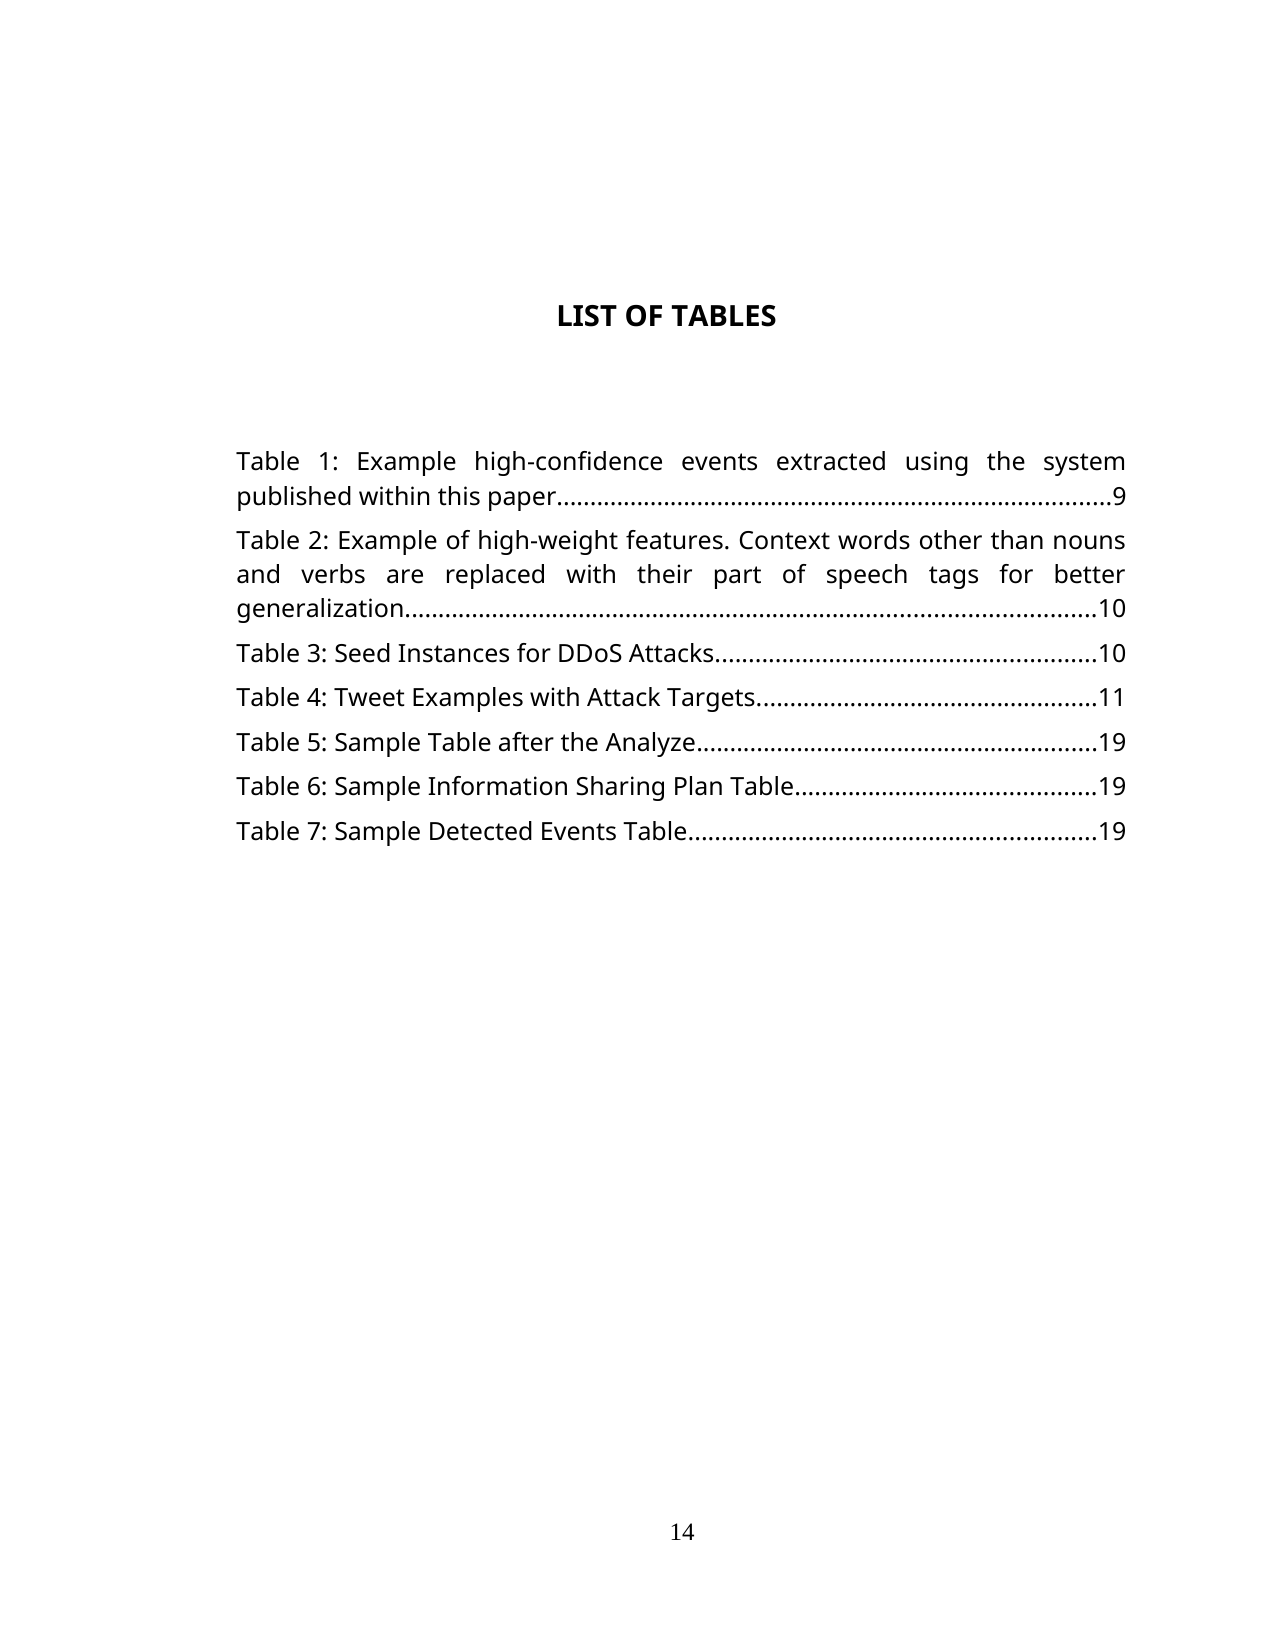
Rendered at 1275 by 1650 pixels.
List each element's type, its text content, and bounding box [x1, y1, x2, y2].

text Table 3: Seed Instances for DDoS Attacks. 10 [236, 635, 1127, 669]
text Table 7: Sample Detected Events Table 19 [236, 813, 1127, 847]
text Table 2: Example of high-weight features. Context words other than nouns and verbs are replaced with their part of speech tags for better generalization. 10 [236, 523, 1127, 625]
text Table 4: Tweet Examples with Attack Targets. 11 [236, 680, 1127, 714]
text Table 5: Sample Table after the Analyze 19 [236, 724, 1127, 758]
subtitle LIST OF TABLES [236, 295, 1097, 335]
text Table 1: Example high-confidence events extracted using the system published within this paper. 9 [236, 444, 1127, 512]
text Table 6: Sample Information Sharing Plan Table 19 [236, 769, 1127, 803]
